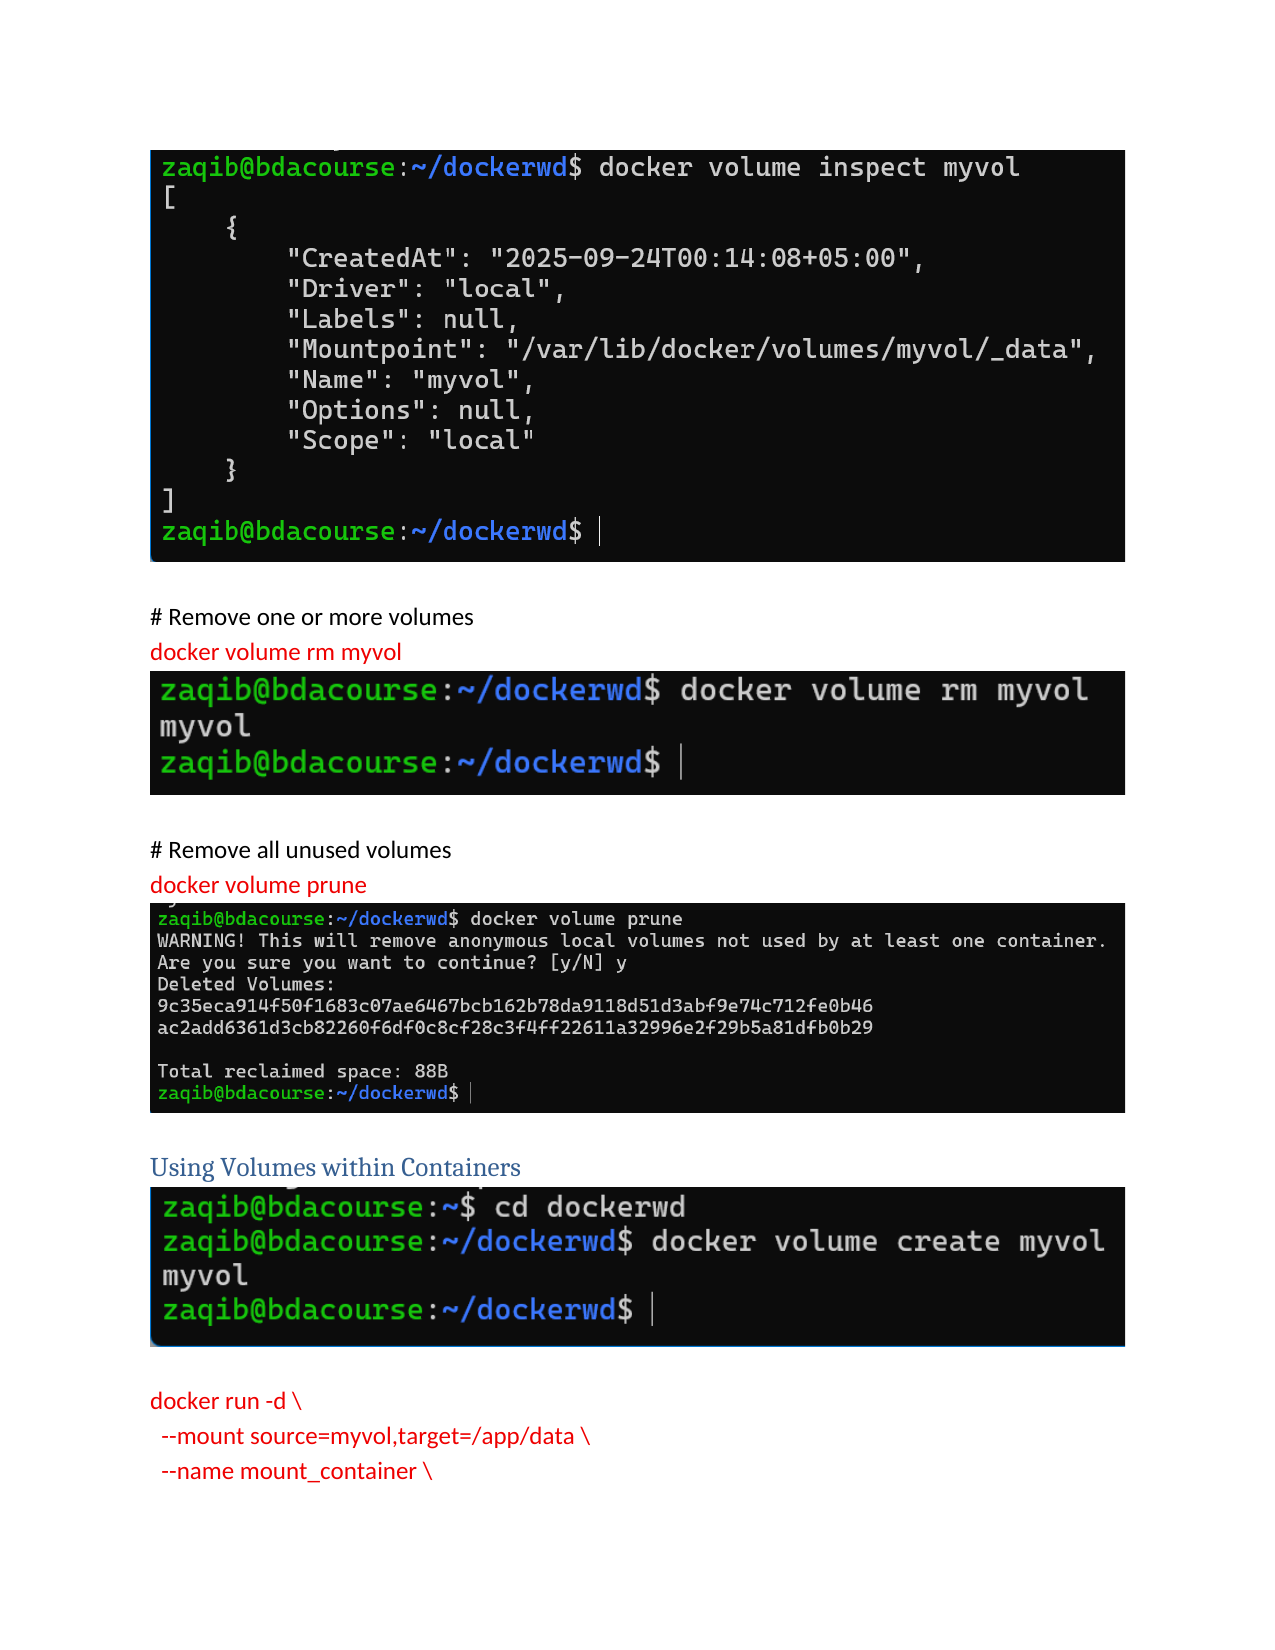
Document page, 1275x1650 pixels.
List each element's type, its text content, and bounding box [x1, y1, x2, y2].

text docker run -d \ [150, 1385, 1125, 1416]
text # Remove all unused volumes [150, 834, 1125, 864]
picture [150, 150, 1125, 562]
picture [150, 1187, 1125, 1347]
text --name mount_container \ [150, 1455, 1125, 1486]
text docker volume rm myvol [150, 636, 1125, 667]
text docker volume prune [150, 869, 1125, 899]
subtitle Using Volumes within Containers [150, 1152, 1125, 1183]
text # Remove one or more volumes [150, 601, 1125, 632]
picture [150, 903, 1125, 1113]
text --mount source=myvol,target=/app/data \ [150, 1420, 1125, 1451]
picture [150, 671, 1125, 795]
